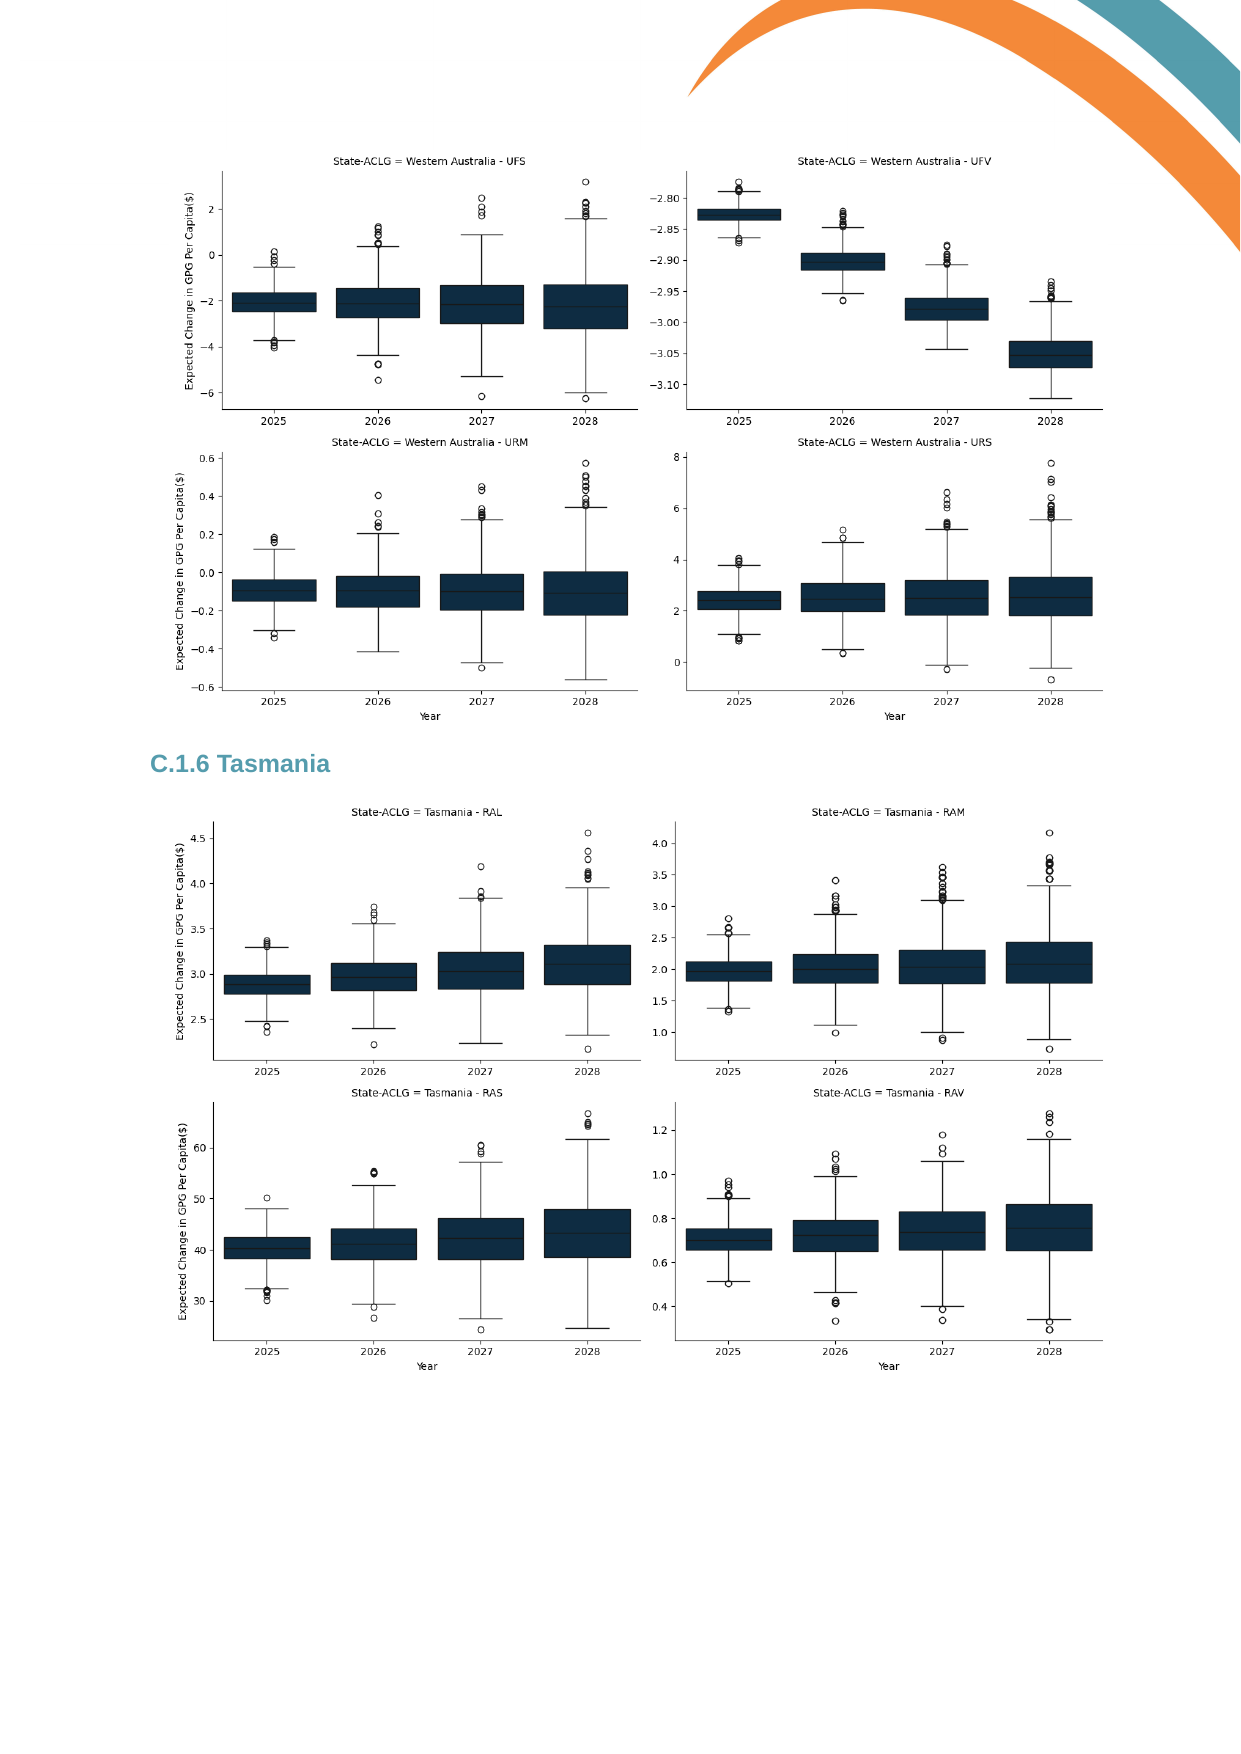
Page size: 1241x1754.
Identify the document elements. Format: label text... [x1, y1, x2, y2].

subtitle C.1.6 Tasmania [150, 749, 1090, 778]
picture [168, 800, 1109, 1379]
picture [19, 0, 1241, 729]
